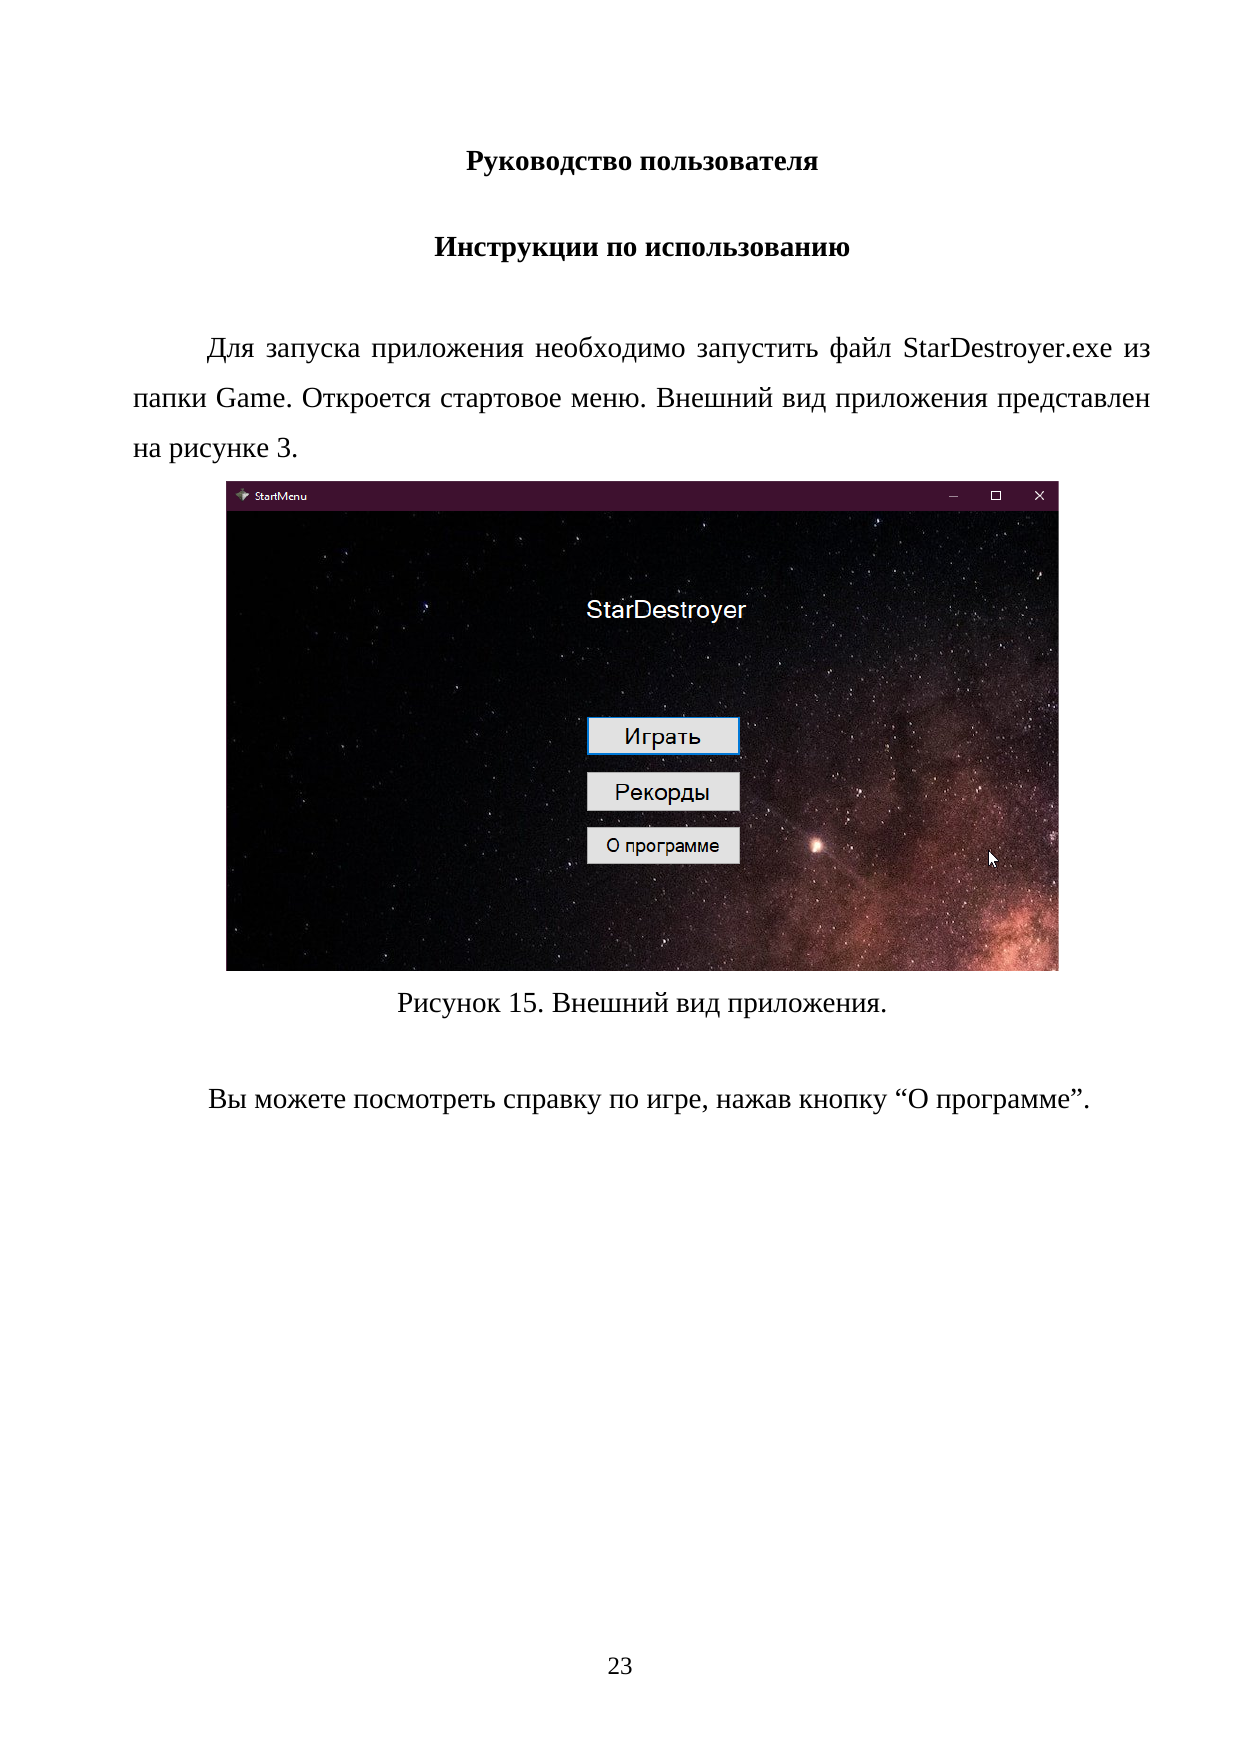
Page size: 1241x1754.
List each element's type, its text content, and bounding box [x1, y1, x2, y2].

picture [226, 481, 1059, 971]
subtitle Руководство пользователя [133, 143, 1152, 177]
text Для запуска приложения необходимо запустить файл StarDestroyer.exe из папки Game. Откроется стартовое меню. Внешний вид приложения представлен на рисунке 3. [133, 330, 1152, 464]
text Вы можете посмотреть справку по игре, нажав кнопку “О программе”. [133, 1081, 1152, 1115]
subtitle Инструкции по использованию [133, 229, 1152, 263]
text Рисунок 15. Внешний вид приложения. [133, 985, 1152, 1019]
